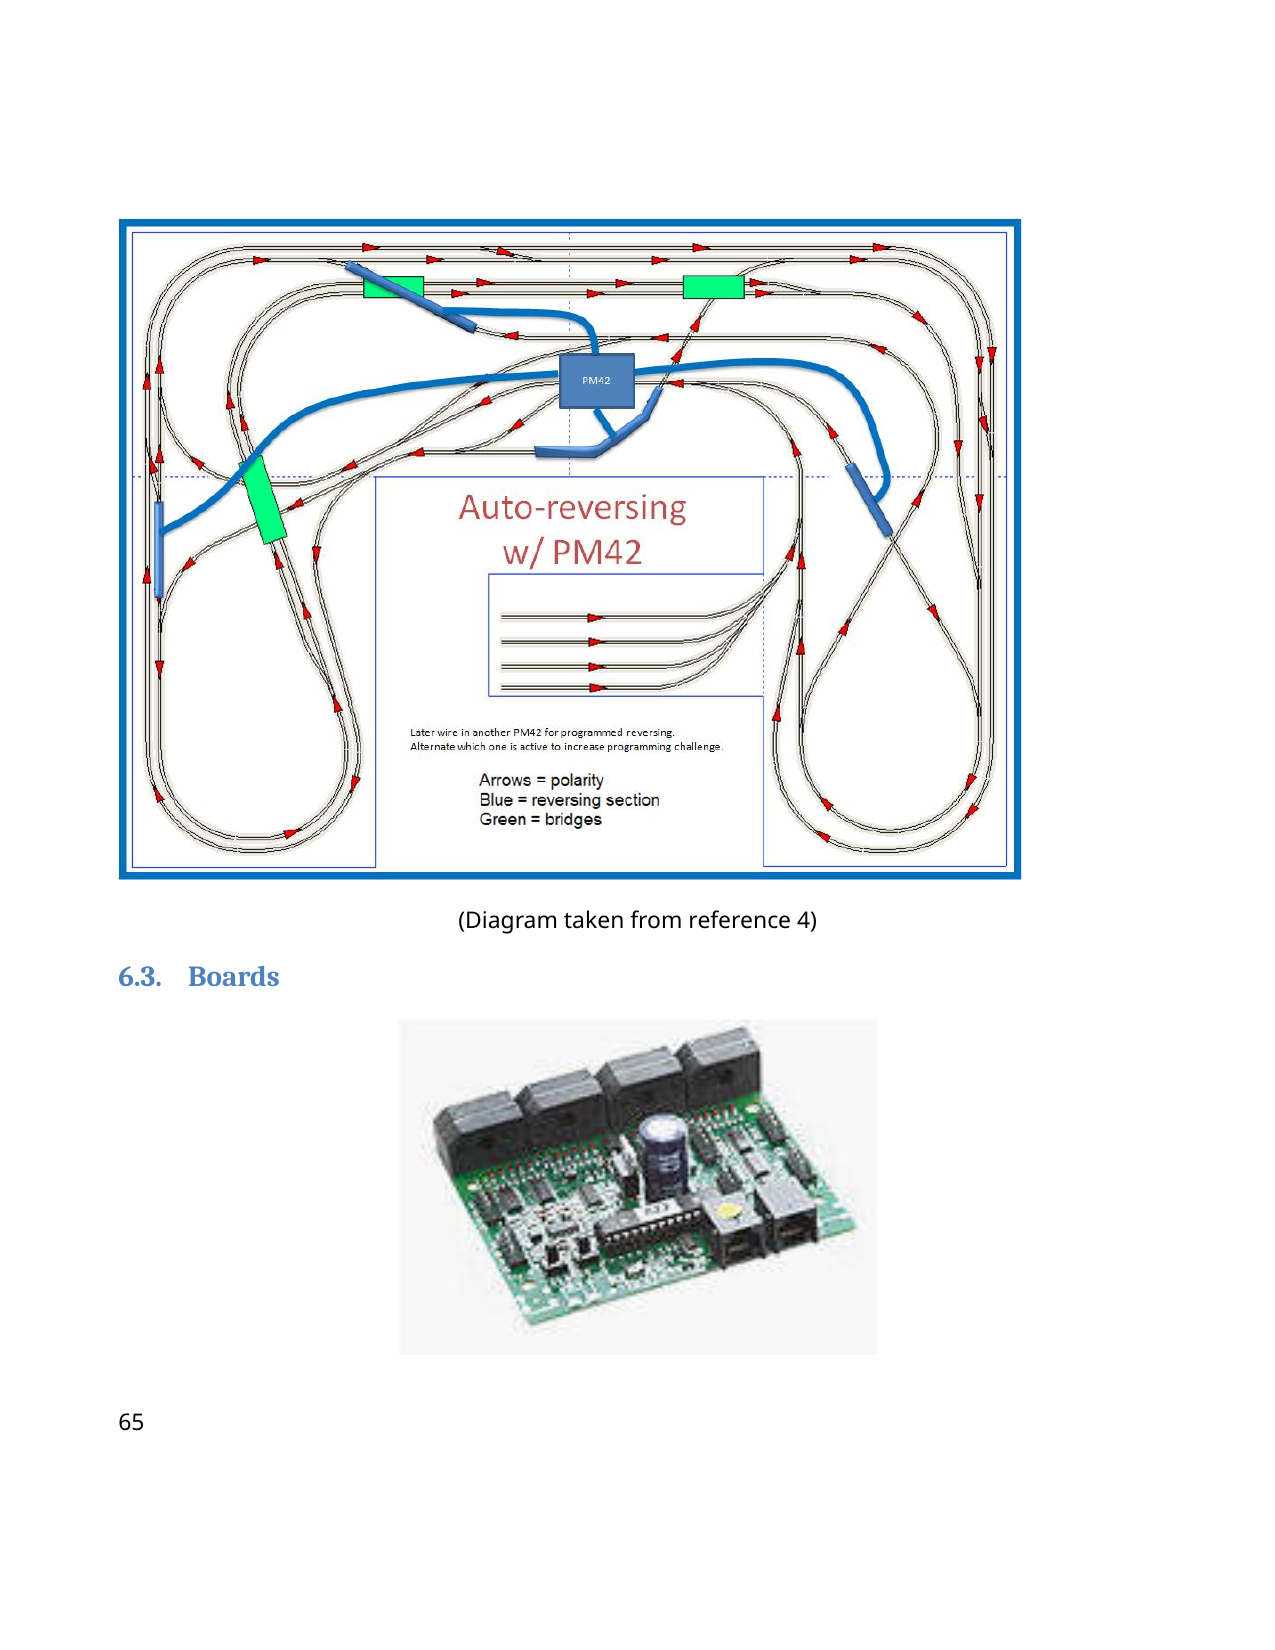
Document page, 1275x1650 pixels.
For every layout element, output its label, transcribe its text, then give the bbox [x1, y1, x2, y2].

picture [397, 1019, 878, 1355]
text (Diagram taken from reference 4) [118, 904, 1157, 936]
picture [118, 218, 1022, 880]
subtitle 6.3. Boards [118, 961, 1157, 994]
